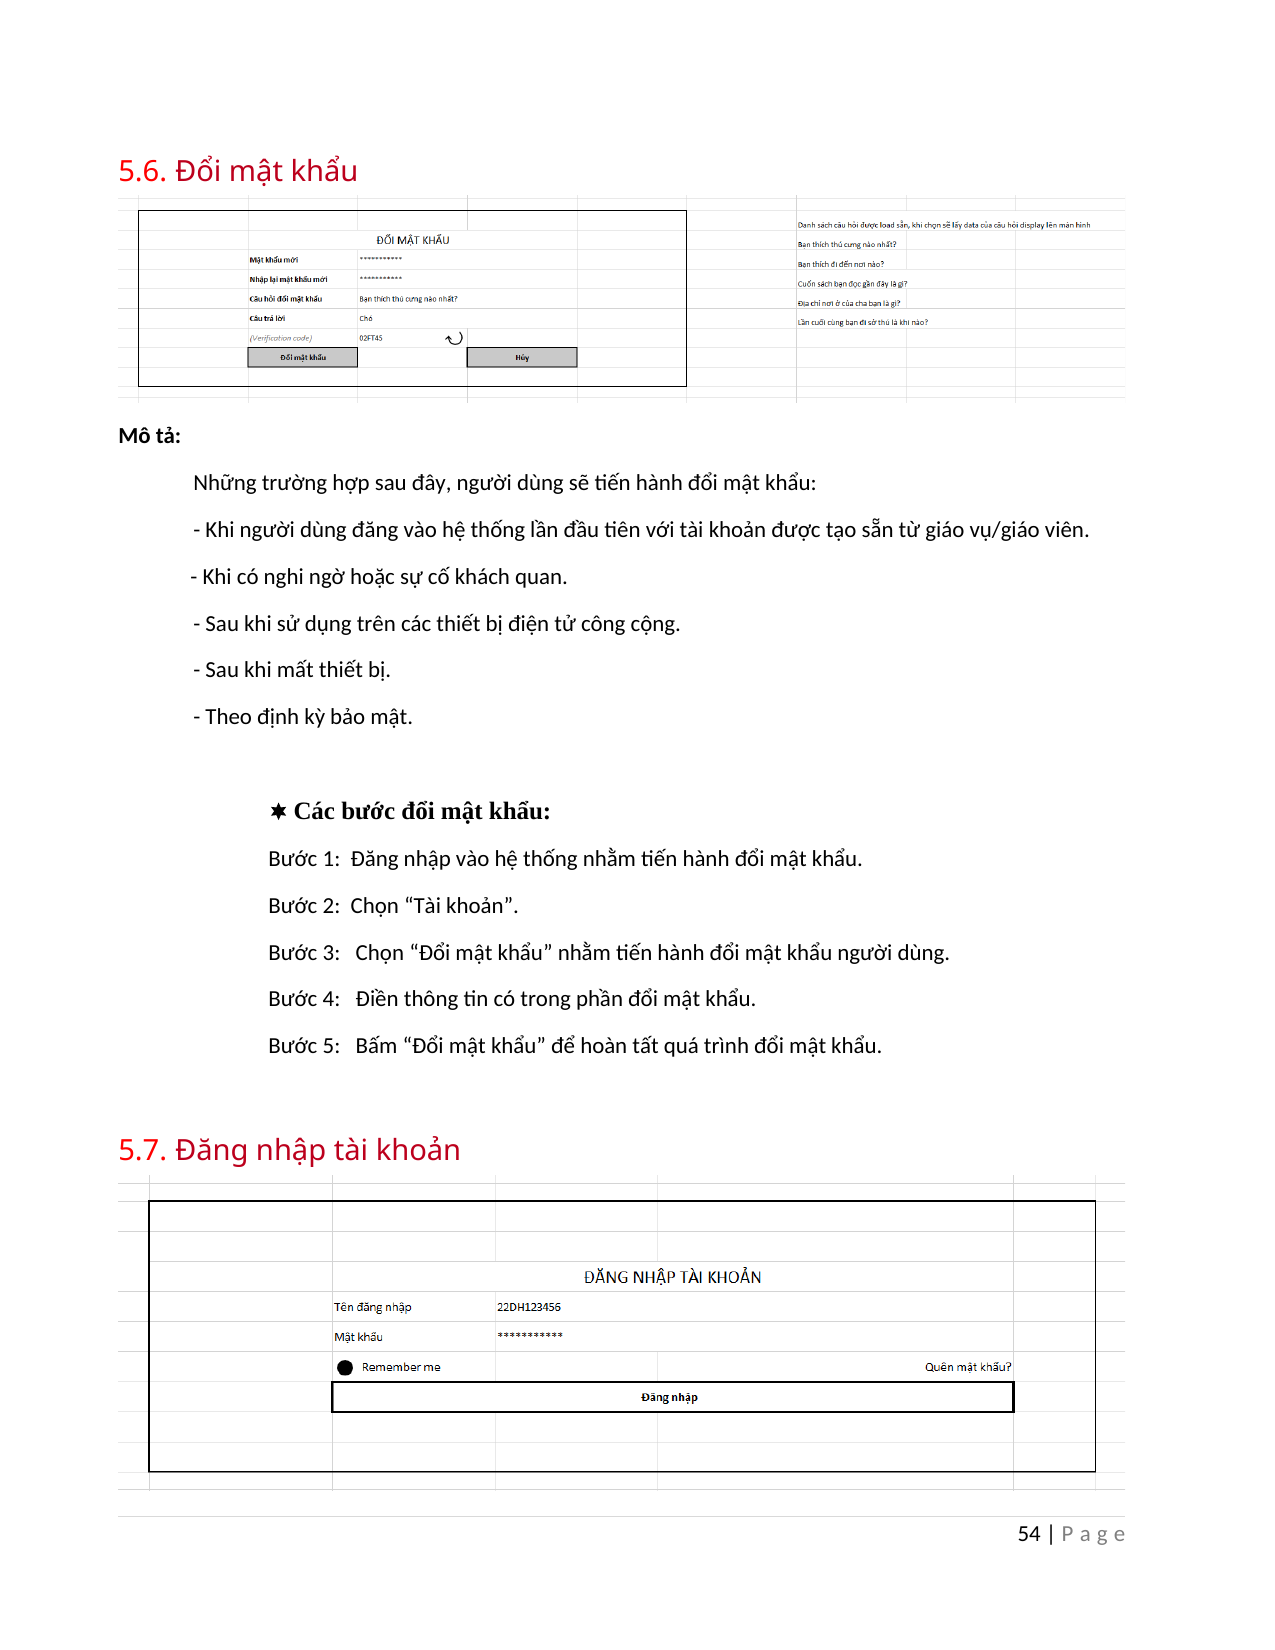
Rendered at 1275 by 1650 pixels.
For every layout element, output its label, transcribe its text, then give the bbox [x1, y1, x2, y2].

text - Khi có nghi ngờ hoặc sự cố khách quan. [118, 562, 1125, 590]
text Bước 1: Đăng nhập vào hệ thống nhằm tiến hành đổi mật khẩu. [193, 844, 1125, 872]
text Bước 2: Chọn “Tài khoản”. [268, 891, 1125, 919]
text - Theo định kỳ bảo mật. [118, 702, 1125, 731]
picture [118, 195, 1125, 403]
text - Sau khi sử dụng trên các thiết bị điện tử công cộng. [118, 609, 1125, 637]
text Mô tả: [118, 421, 1125, 449]
text Bước 3: Chọn “Đổi mật khẩu” nhằm tiến hành đổi mật khẩu người dùng. [193, 938, 1125, 966]
text - Sau khi mất thiết bị. [118, 656, 1125, 684]
text Bước 5: Bấm “Đổi mật khẩu” để hoàn tất quá trình đổi mật khẩu. [193, 1031, 1125, 1059]
text Các bước đổi mật khẩu: [193, 796, 1125, 825]
subtitle Đổi mật khẩu [118, 150, 1125, 190]
text Bước 4: Điền thông tin có trong phần đổi mật khẩu. [193, 984, 1125, 1013]
picture [118, 1175, 1125, 1491]
subtitle Đăng nhập tài khoản [118, 1129, 1125, 1169]
text - Khi người dùng đăng vào hệ thống lần đầu tiên với tài khoản được tạo sẵn từ giáo vụ/giáo viên. [118, 515, 1125, 543]
text Những trường hợp sau đây, người dùng sẽ tiến hành đổi mật khẩu: [118, 468, 1125, 496]
